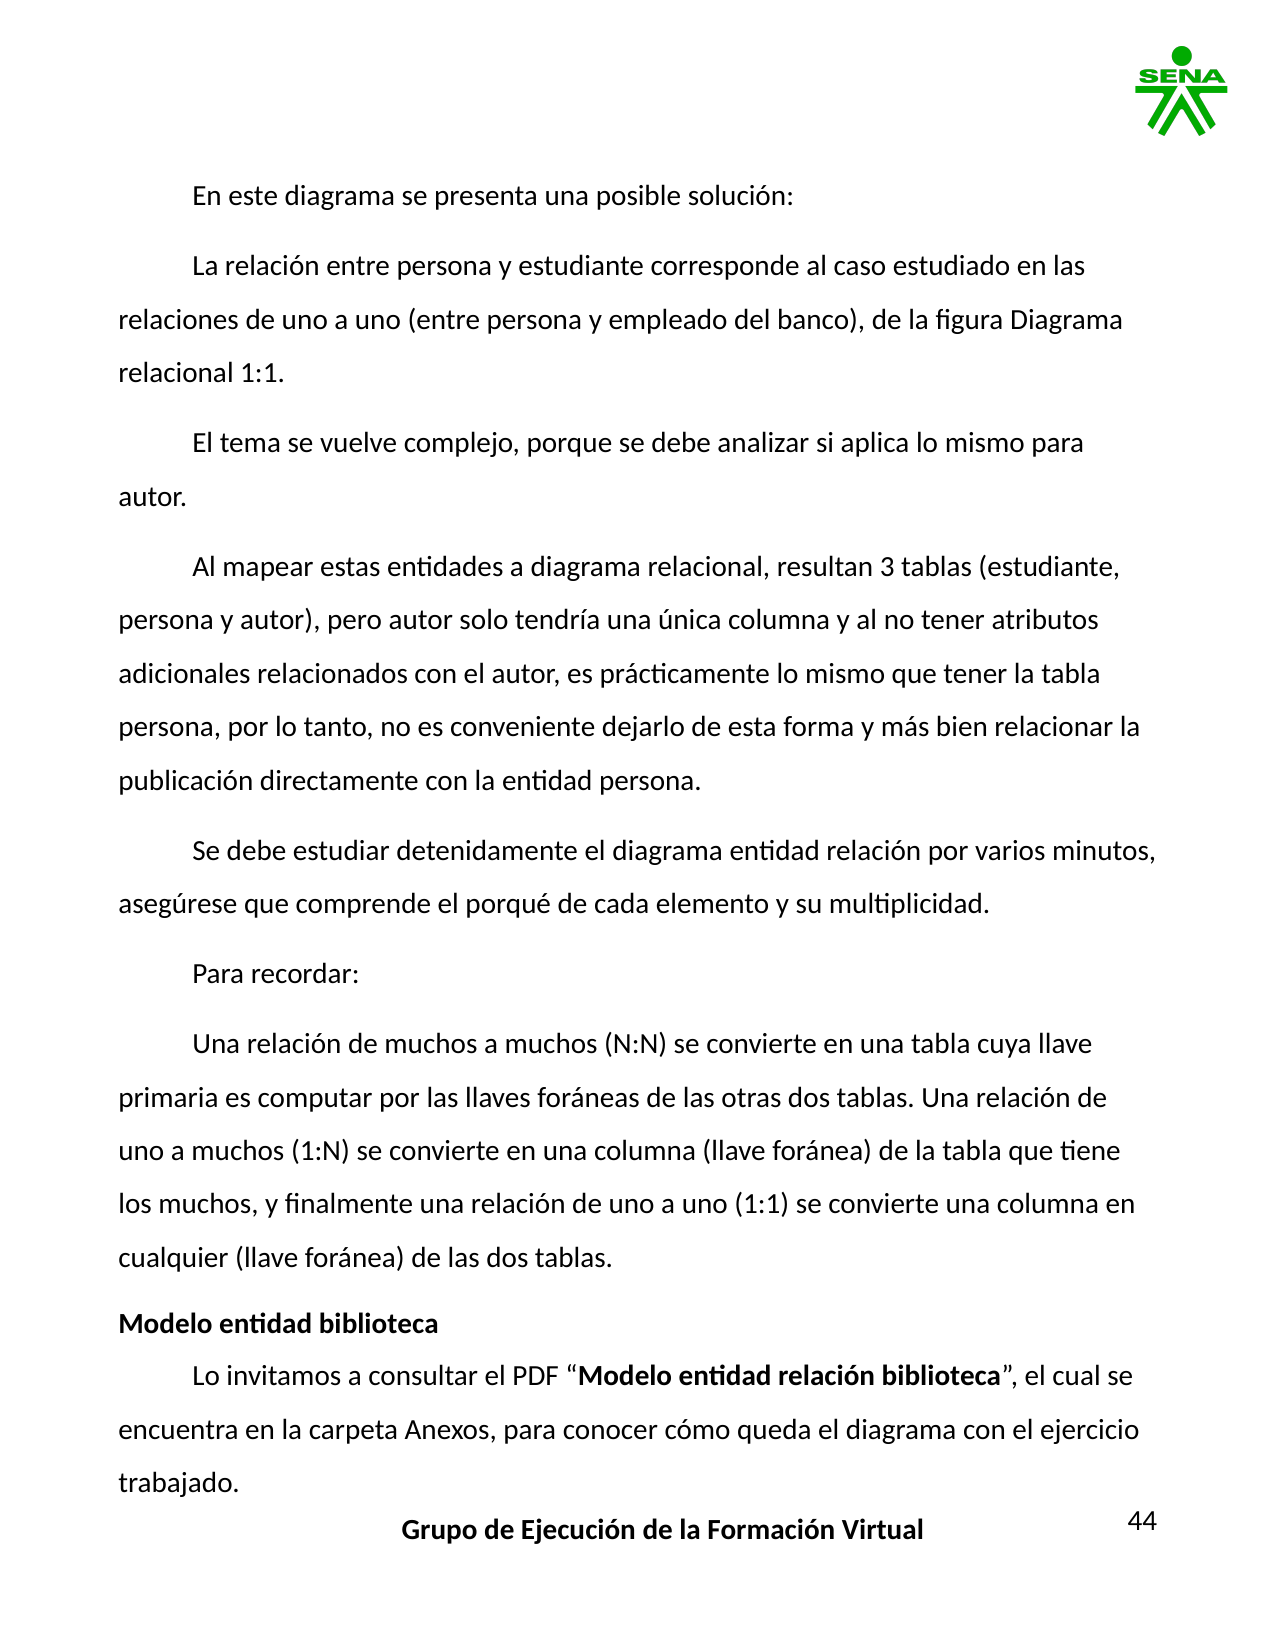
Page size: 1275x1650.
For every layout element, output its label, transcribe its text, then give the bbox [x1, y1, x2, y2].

text Al mapear estas entidades a diagrama relacional, resultan 3 tablas (estudiante, persona y autor), pero autor solo tendría una única columna y al no tener atributos adicionales relacionados con el autor, es prácticamente lo mismo que tener la tabla persona, por lo tanto, no es conveniente dejarlo de esta forma y más bien relacionar la publicación directamente con la entidad persona. [118, 548, 1157, 797]
picture [1135, 46, 1228, 136]
text Una relación de muchos a muchos (N:N) se convierte en una tabla cuya llave primaria es computar por las llaves foráneas de las otras dos tablas. Una relación de uno a muchos (1:N) se convierte en una columna (llave foránea) de la tabla que tiene los muchos, y finalmente una relación de uno a uno (1:1) se convierte una columna en cualquier (llave foránea) de las dos tablas. [118, 1025, 1157, 1275]
text Se debe estudiar detenidamente el diagrama entidad relación por varios minutos, asegúrese que comprende el porqué de cada elemento y su multiplicidad. [118, 832, 1157, 921]
text Para recordar: [118, 955, 1157, 991]
text La relación entre persona y estudiante corresponde al caso estudiado en las relaciones de uno a uno (entre persona y empleado del banco), de la figura Diagrama relacional 1:1. [118, 247, 1157, 390]
text El tema se vuelve complejo, porque se debe analizar si aplica lo mismo para autor. [118, 424, 1157, 513]
subtitle Modelo entidad biblioteca [118, 1305, 1157, 1341]
text En este diagrama se presenta una posible solución: [118, 177, 1157, 213]
text Lo invitamos a consultar el PDF “Modelo entidad relación biblioteca”, el cual se encuentra en la carpeta Anexos, para conocer cómo queda el diagrama con el ejercicio trabajado. [118, 1357, 1157, 1500]
